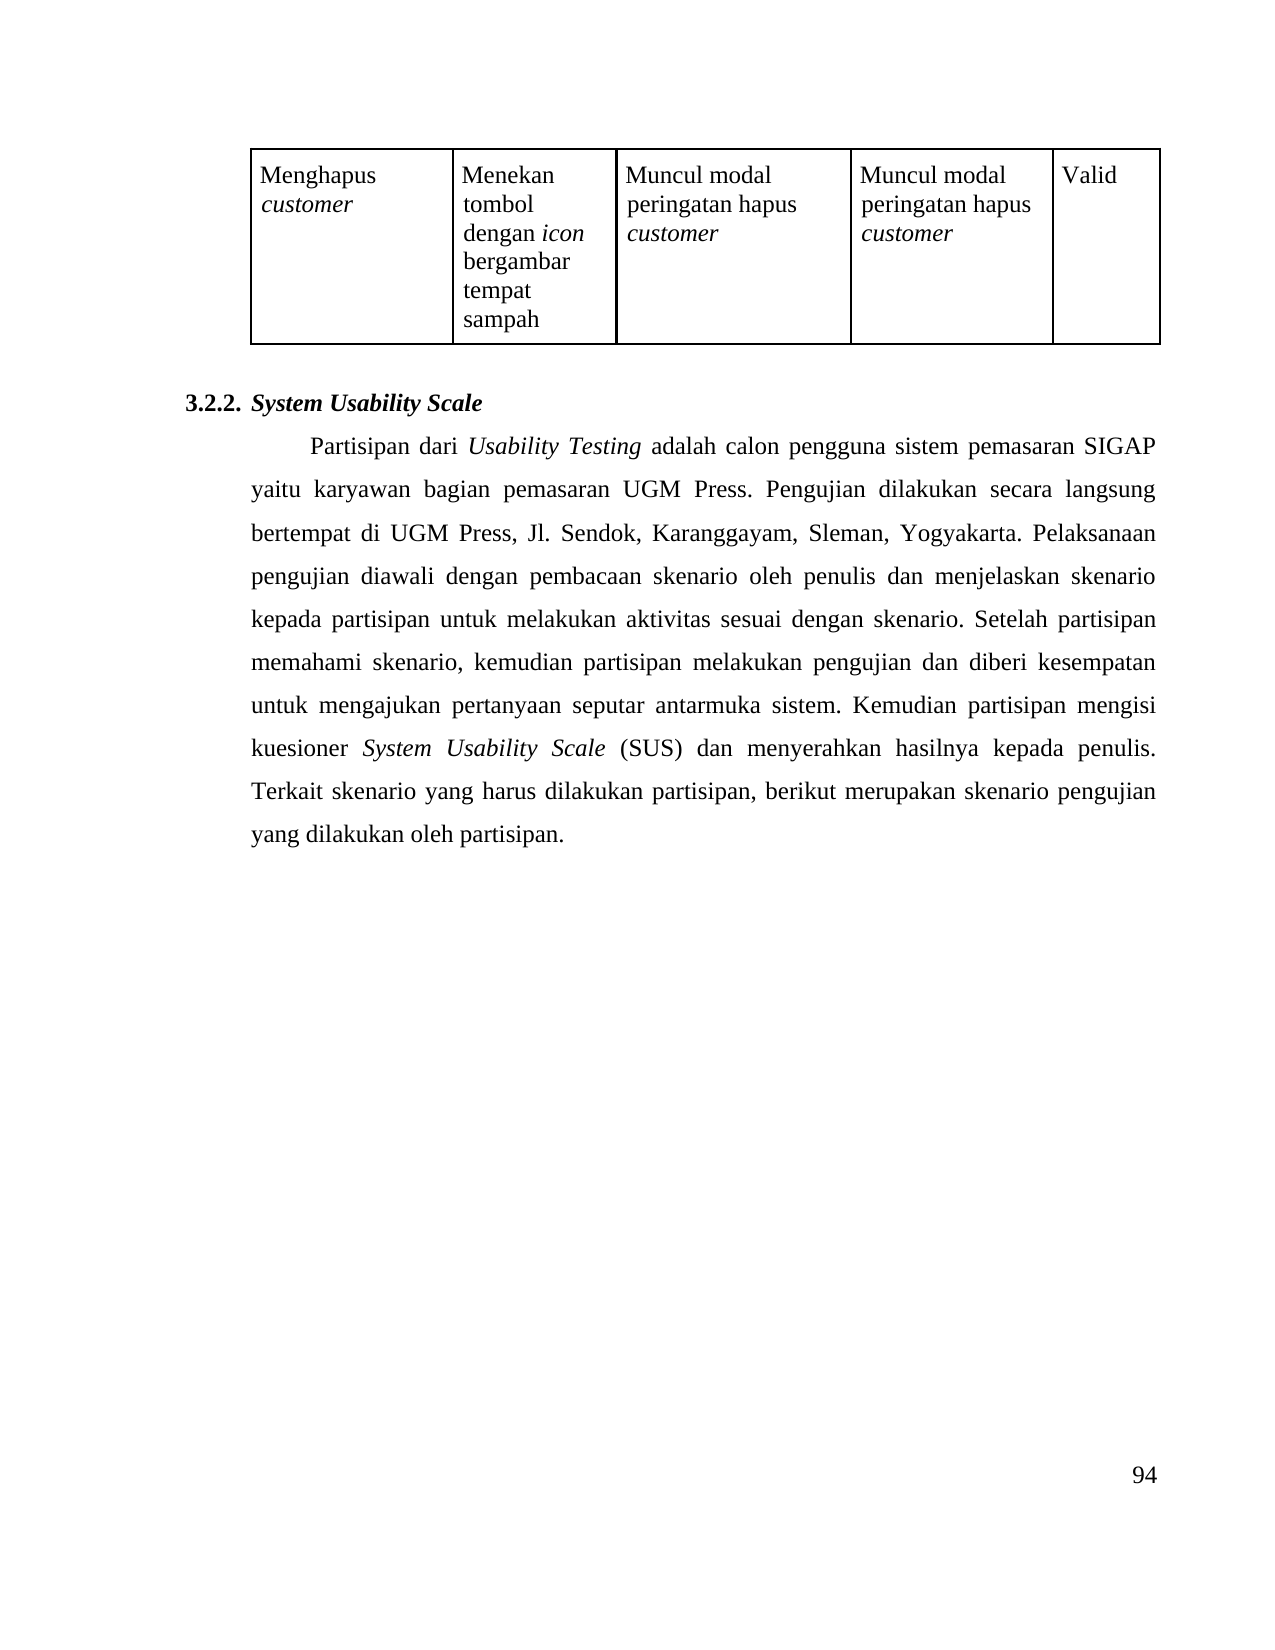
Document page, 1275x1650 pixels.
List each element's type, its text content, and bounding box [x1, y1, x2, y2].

table_cell Muncul modal peringatan hapus customer [852, 150, 1052, 343]
text Partisipan dari Usability Testing adalah calon pengguna sistem pemasaran SIGAP yaitu karyawan bagian pemasaran UGM Press. Pengujian dilakukan secara langsung bertempat di UGM Press, Jl. Sendok, Karanggayam, Sleman, Yogyakarta. Pelaksanaan pengujian diawali dengan pembacaan skenario oleh penulis dan menjelaskan skenario kepada partisipan untuk melakukan aktivitas sesuai dengan skenario. Setelah partisipan memahami skenario, kemudian partisipan melakukan pengujian dan diberi kesempatan untuk mengajukan pertanyaan seputar antarmuka sistem. Kemudian partisipan mengisi kuesioner System Usability Scale (SUS) dan menyerahkan hasilnya kepada penulis. Terkait skenario yang harus dilakukan partisipan, berikut merupakan skenario pengujian yang dilakukan oleh partisipan. [251, 431, 1157, 848]
table_cell Muncul modal peringatan hapus customer [618, 150, 850, 343]
subtitle System Usability Scale [185, 388, 1157, 417]
table_cell Menekan tombol dengan icon bergambar tempat sampah [454, 150, 615, 343]
table_cell Valid [1054, 150, 1159, 343]
table_cell Menghapus customer [252, 150, 452, 343]
